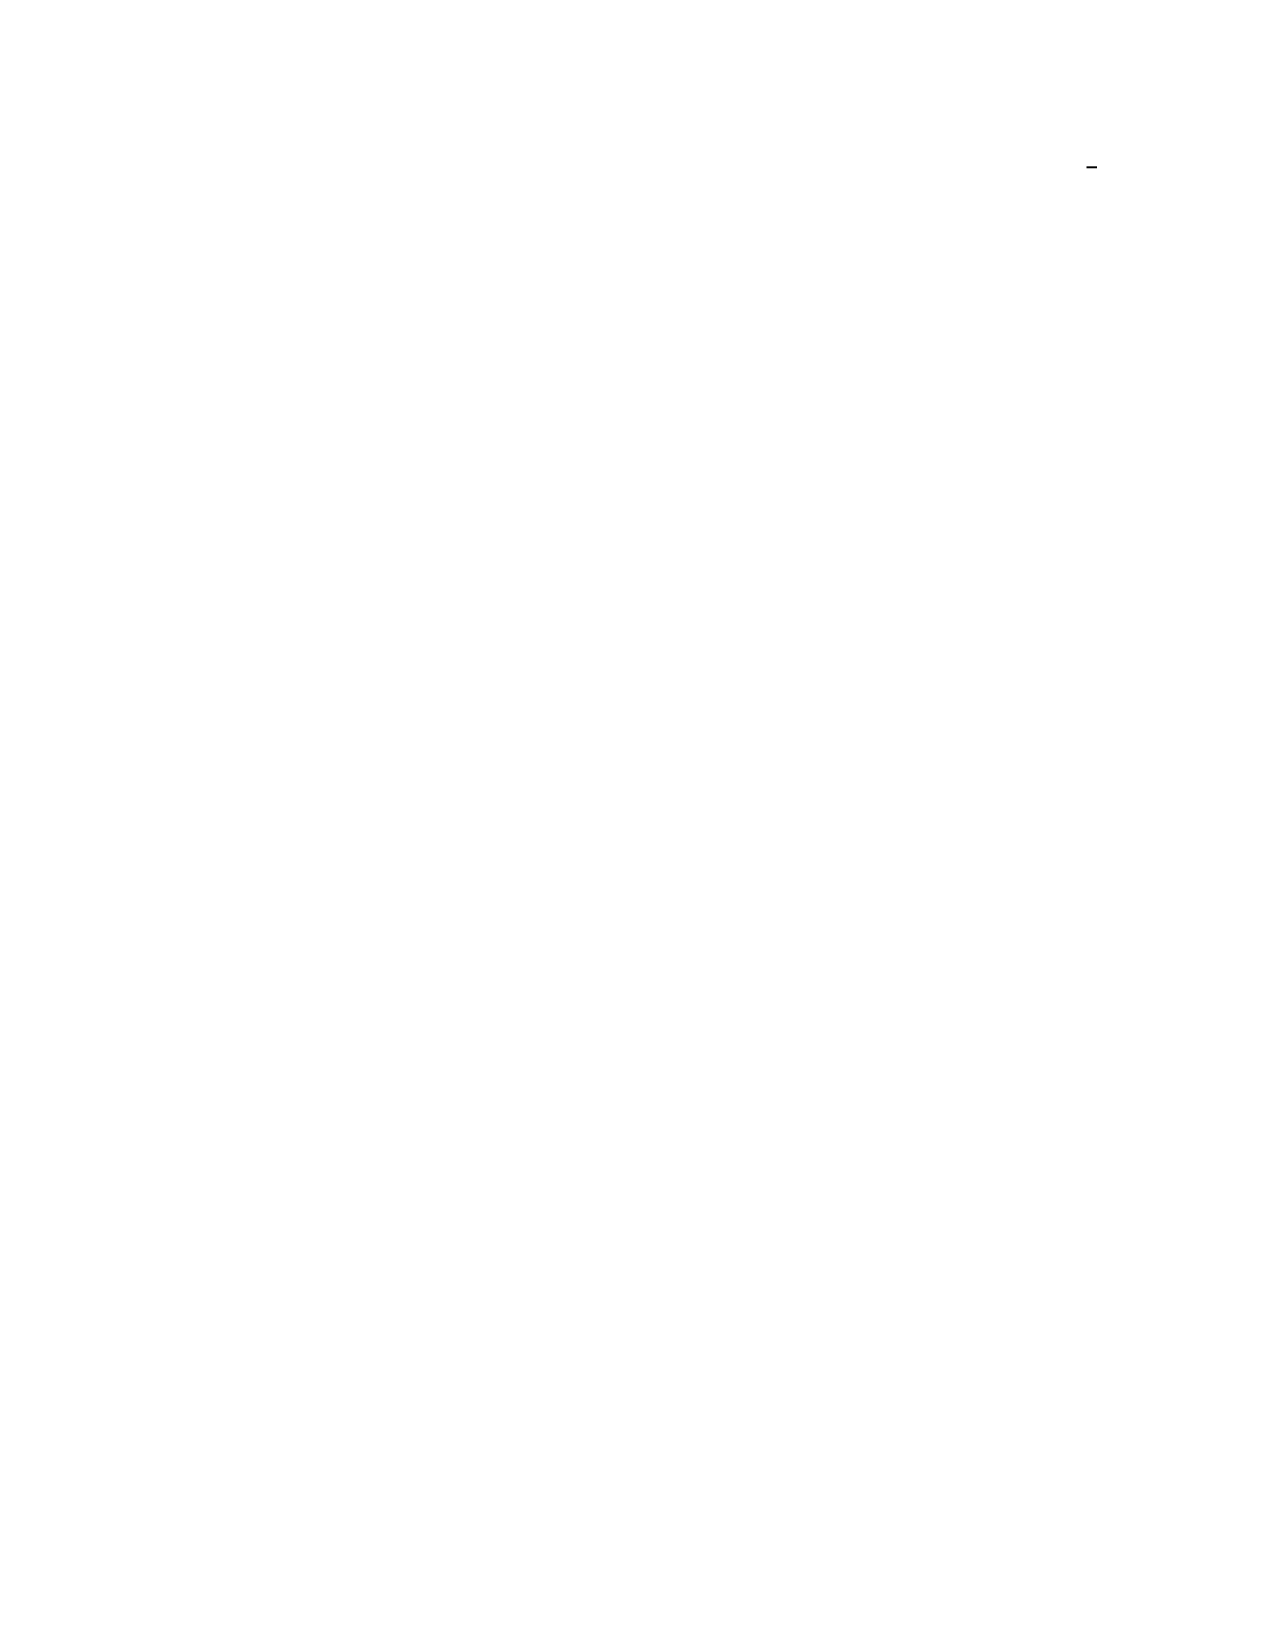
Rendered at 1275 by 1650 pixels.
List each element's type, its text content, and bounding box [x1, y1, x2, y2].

text – [177, 148, 1098, 182]
